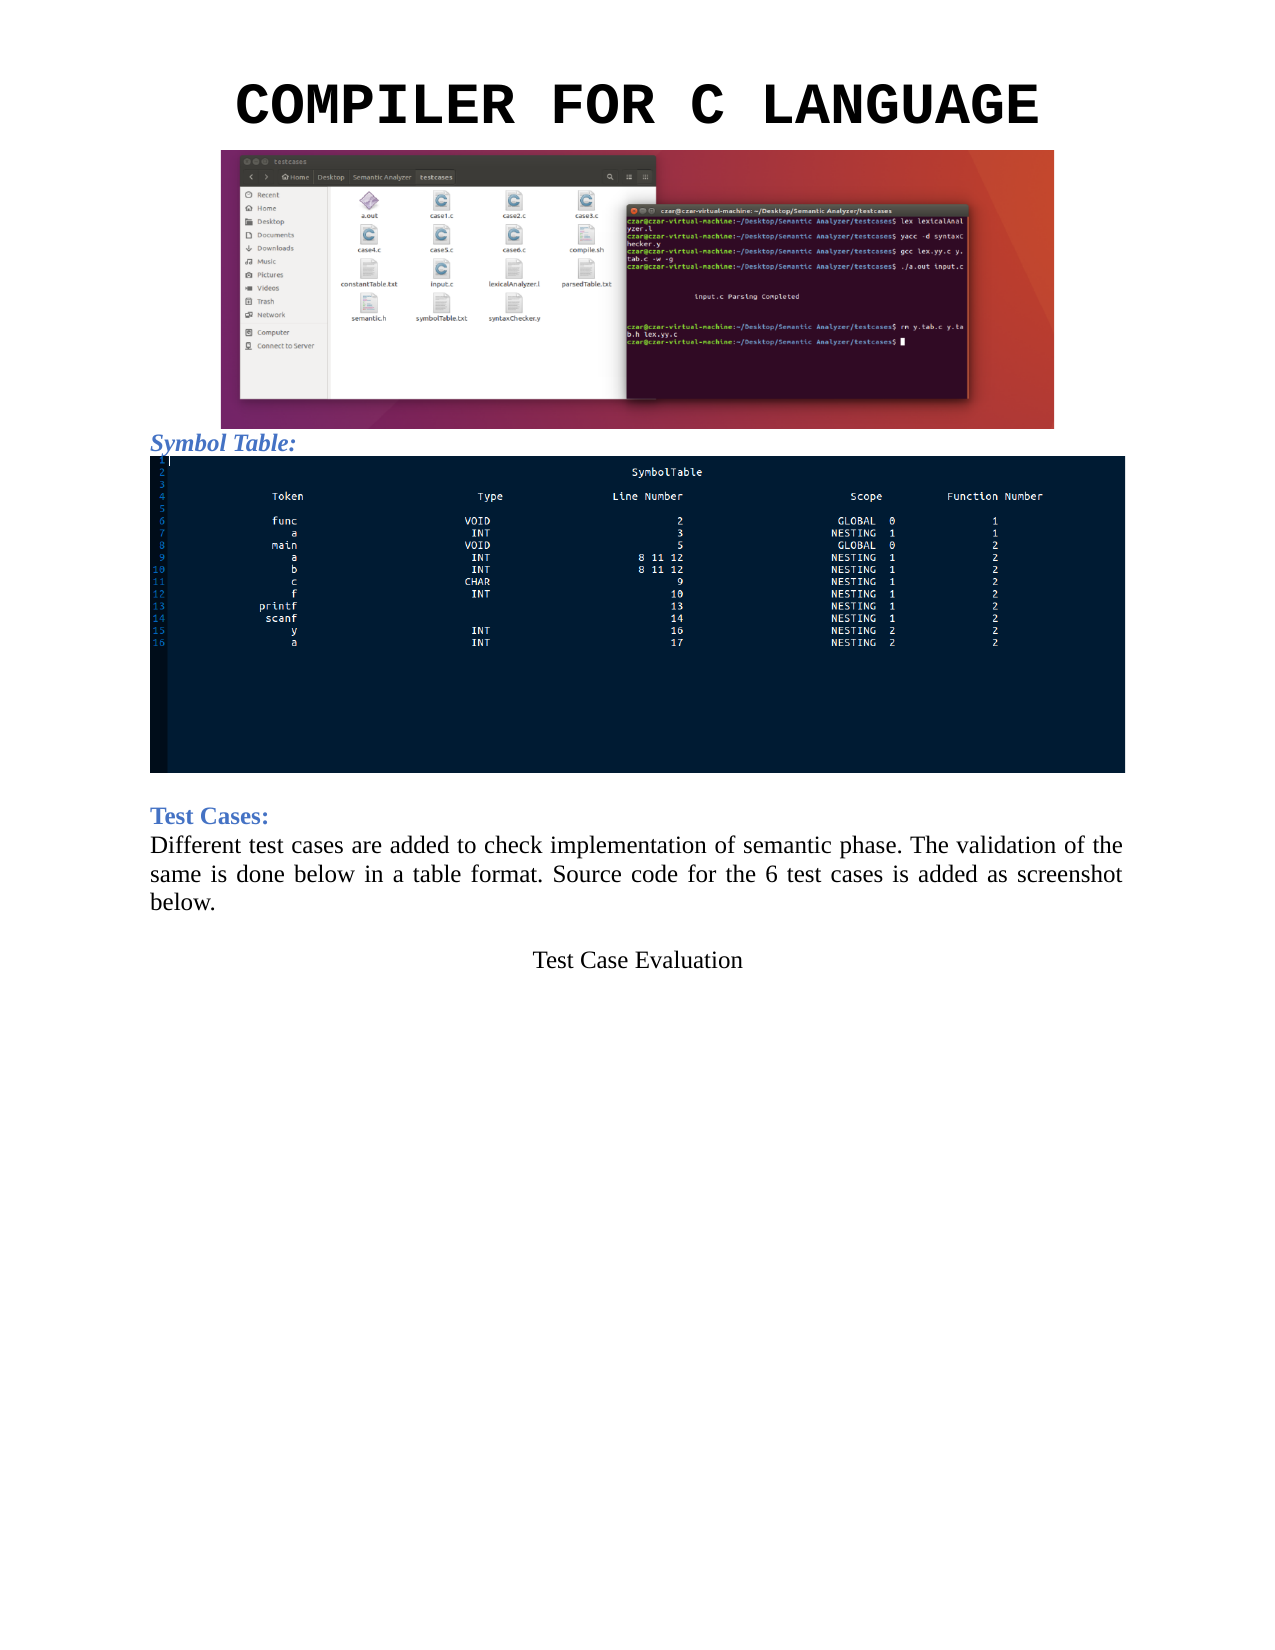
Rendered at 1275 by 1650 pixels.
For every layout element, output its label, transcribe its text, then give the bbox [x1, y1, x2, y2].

picture [150, 456, 1125, 773]
text Test Cases: [150, 801, 1125, 830]
picture [220, 150, 1055, 429]
text Different test cases are added to check implementation of semantic phase. The validation of the same is done below in a table format. Source code for the 6 test cases is added as screenshot below. [150, 830, 1125, 916]
text Test Case Evaluation [150, 945, 1125, 974]
text Symbol Table: [150, 428, 1125, 456]
